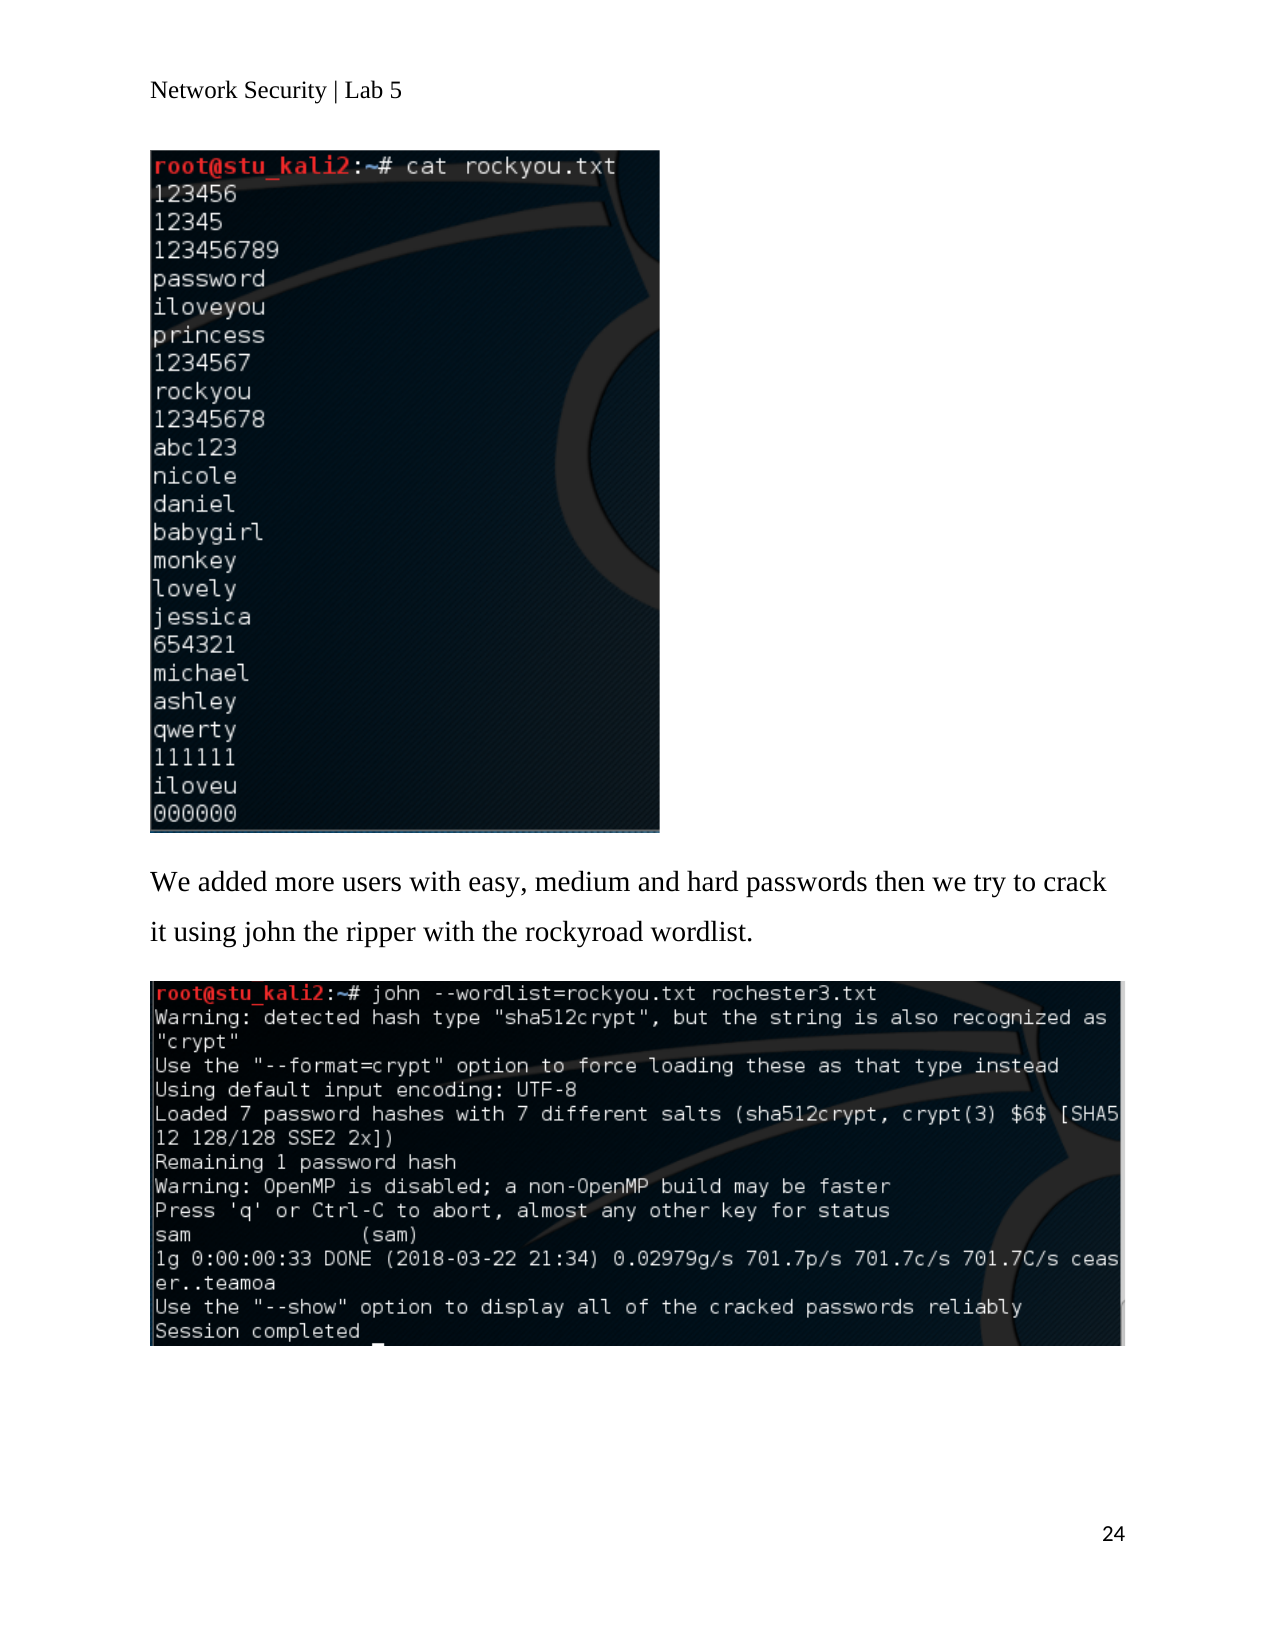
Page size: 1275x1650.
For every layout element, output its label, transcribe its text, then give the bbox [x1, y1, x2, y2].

text We added more users with easy, medium and hard passwords then we try to crack it using john the ripper with the rockyroad wordlist. [150, 864, 1125, 947]
picture [150, 150, 660, 833]
picture [150, 981, 1125, 1346]
